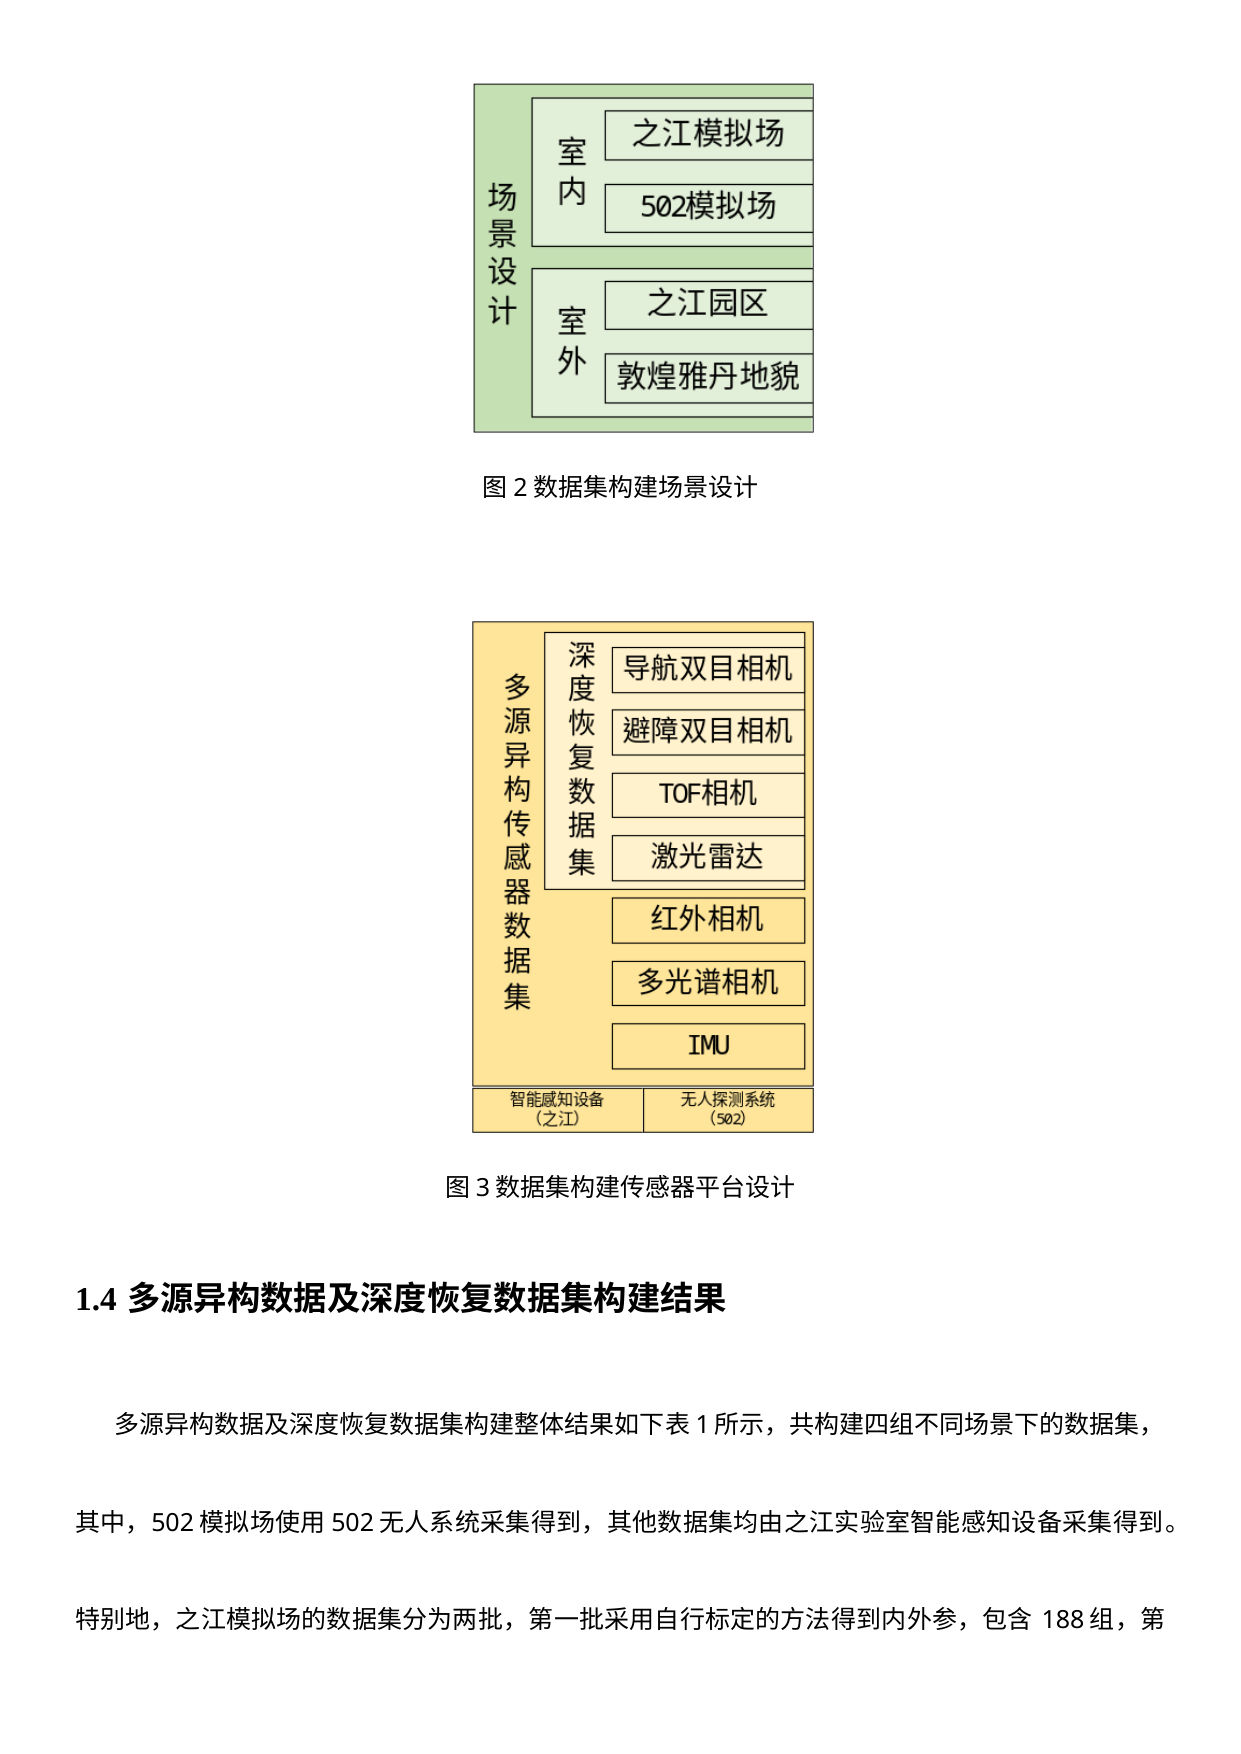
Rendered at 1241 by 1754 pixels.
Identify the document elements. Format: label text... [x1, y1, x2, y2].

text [75, 1391, 1165, 1651]
list 多源异构数据及深度恢复数据集构建结果 [75, 1263, 1165, 1328]
